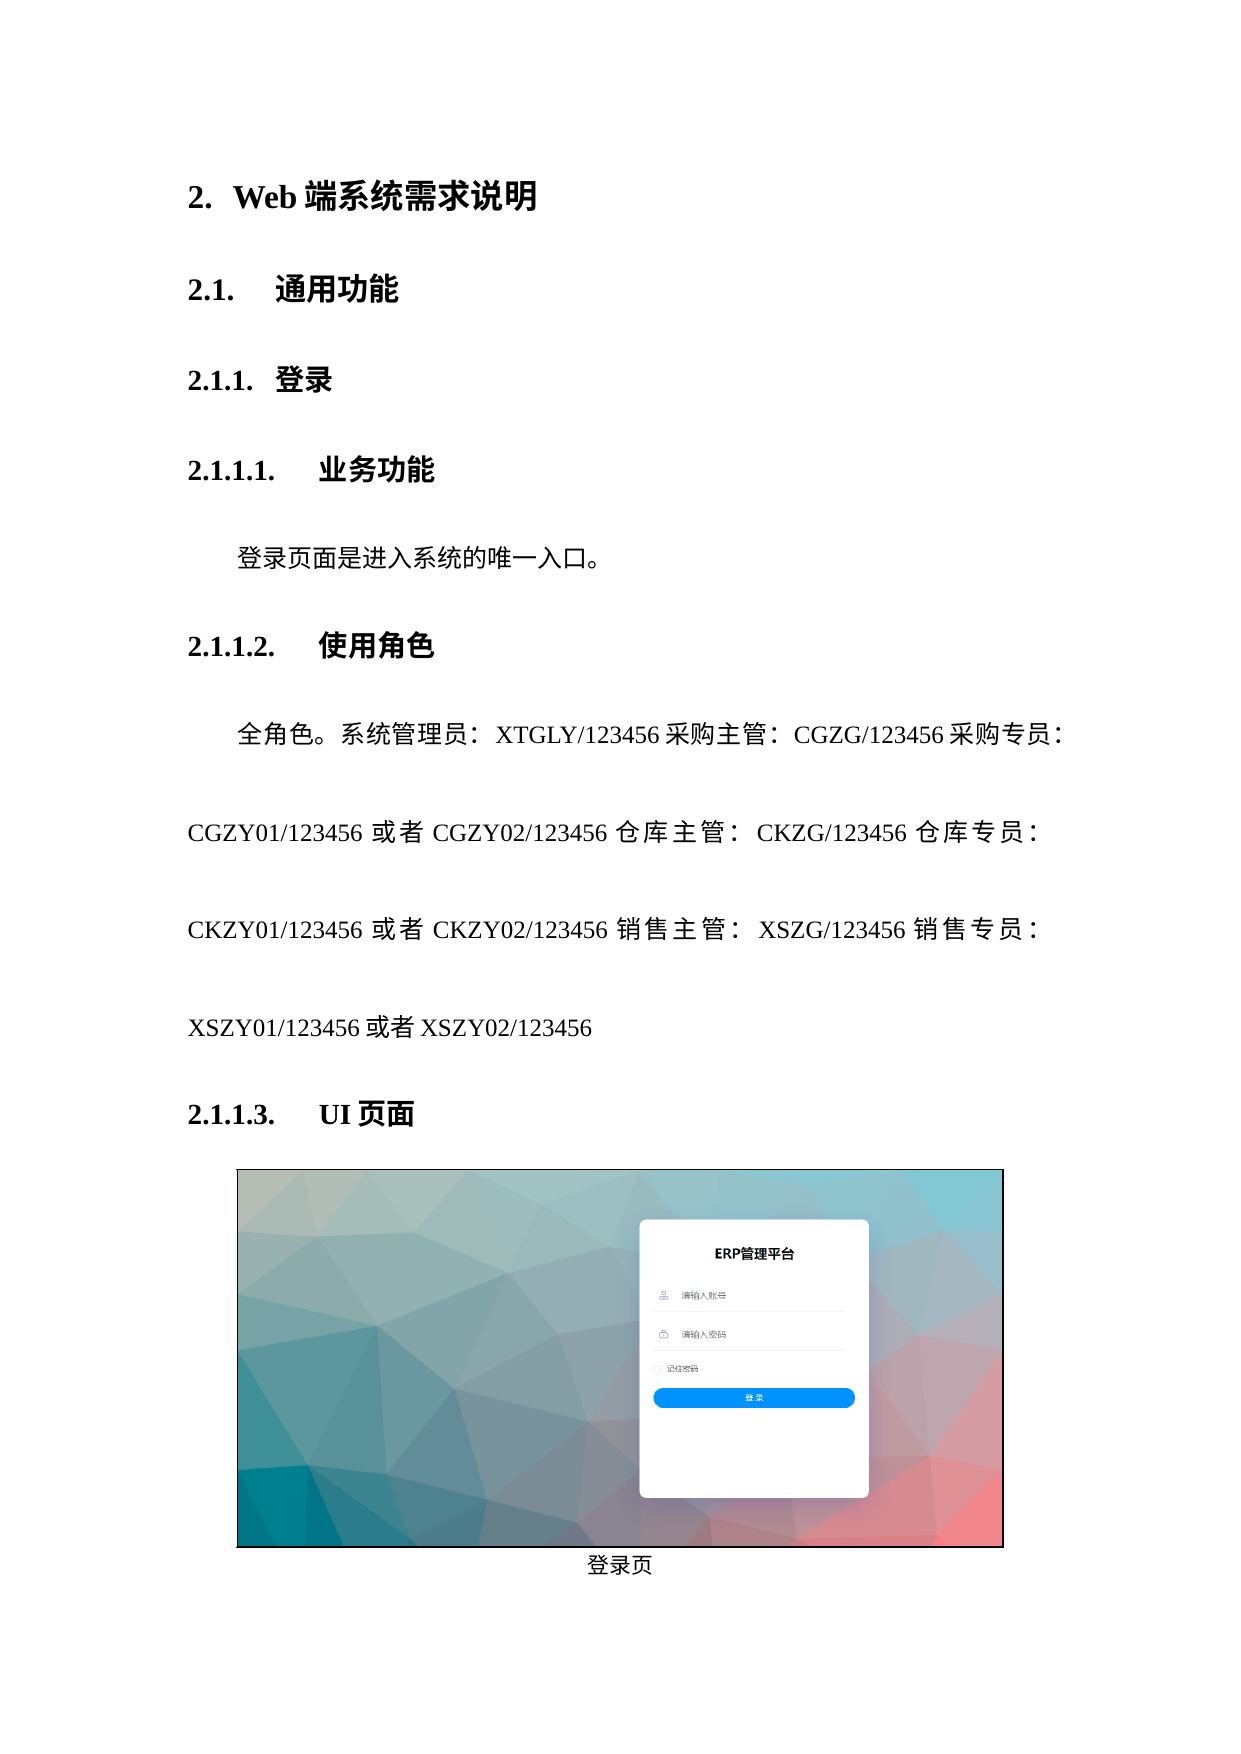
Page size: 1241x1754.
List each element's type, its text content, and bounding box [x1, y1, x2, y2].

subtitle Web端系统需求说明 [187, 162, 1053, 227]
text 全角色。系统管理员：XTGLY/123456采购主管：CGZG/123456采购专员：CGZY01/123456或者CGZY02/123456仓库主管：CKZG/123456仓库专员：CKZY01/123456或者CKZY02/123456销售主管：XSZG/123456销售专员：XSZY01/123456或者XSZY02/123456 [187, 700, 1053, 1058]
subtitle UI页面 [187, 1079, 1053, 1144]
subtitle 使用角色 [187, 611, 1053, 676]
text 登录页 [187, 1548, 1053, 1580]
subtitle 业务功能 [187, 435, 1053, 500]
picture [238, 1170, 1002, 1547]
subtitle 通用功能 [187, 254, 1053, 319]
text 登录页面是进入系统的唯一入口。 [187, 524, 1053, 589]
subtitle 登录 [187, 345, 1053, 410]
